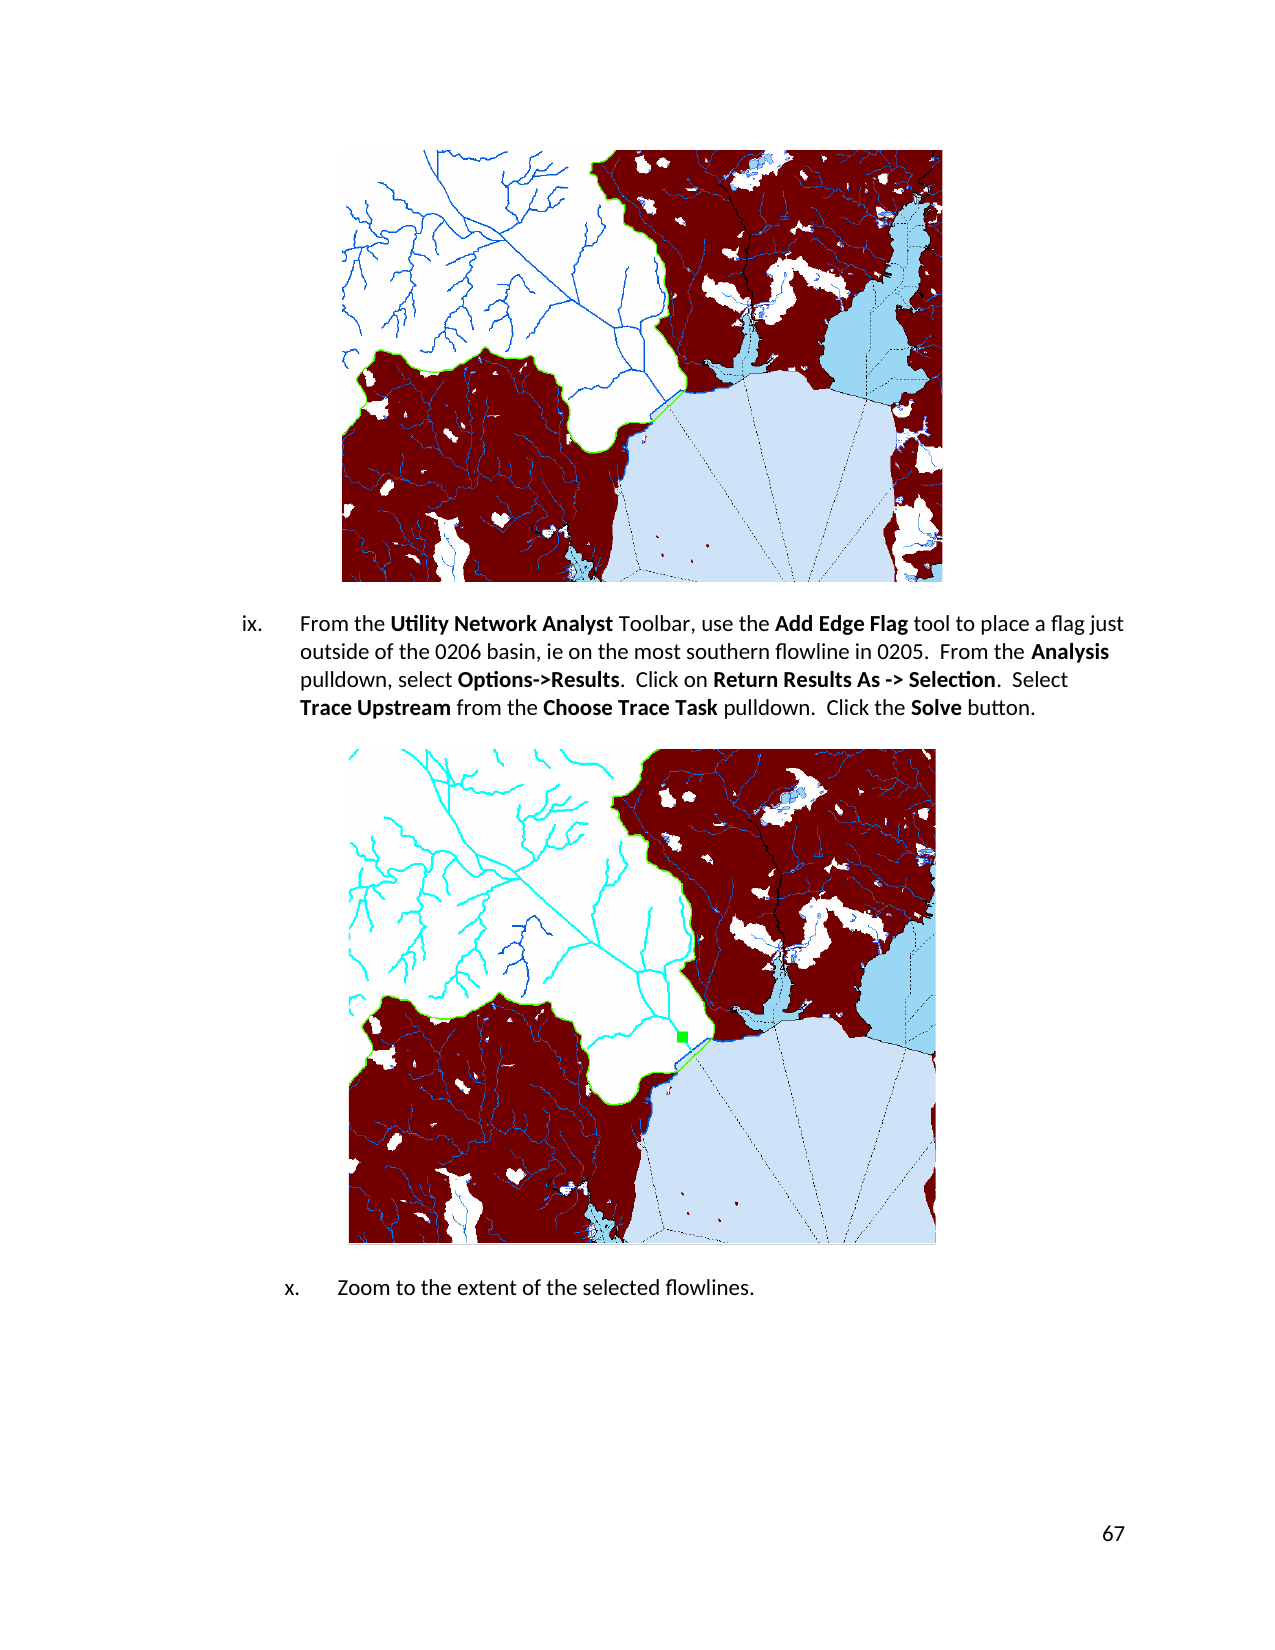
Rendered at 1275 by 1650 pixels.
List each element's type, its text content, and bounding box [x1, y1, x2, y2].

list Zoom to the extent of the selected flowlines. [300, 1273, 1125, 1301]
picture [342, 150, 943, 582]
picture [348, 749, 936, 1245]
list From the Utility Network Analyst Toolbar, use the Add Edge Flag tool to place a flag just outside of the 0206 basin, ie on the most southern flowline in 0205. From the Analysis pulldown, select Options->Results. Click on Return Results As -> Selection. Select Trace Upstream from the Choose Trace Task pulldown. Click the Solve button. [262, 609, 1125, 721]
